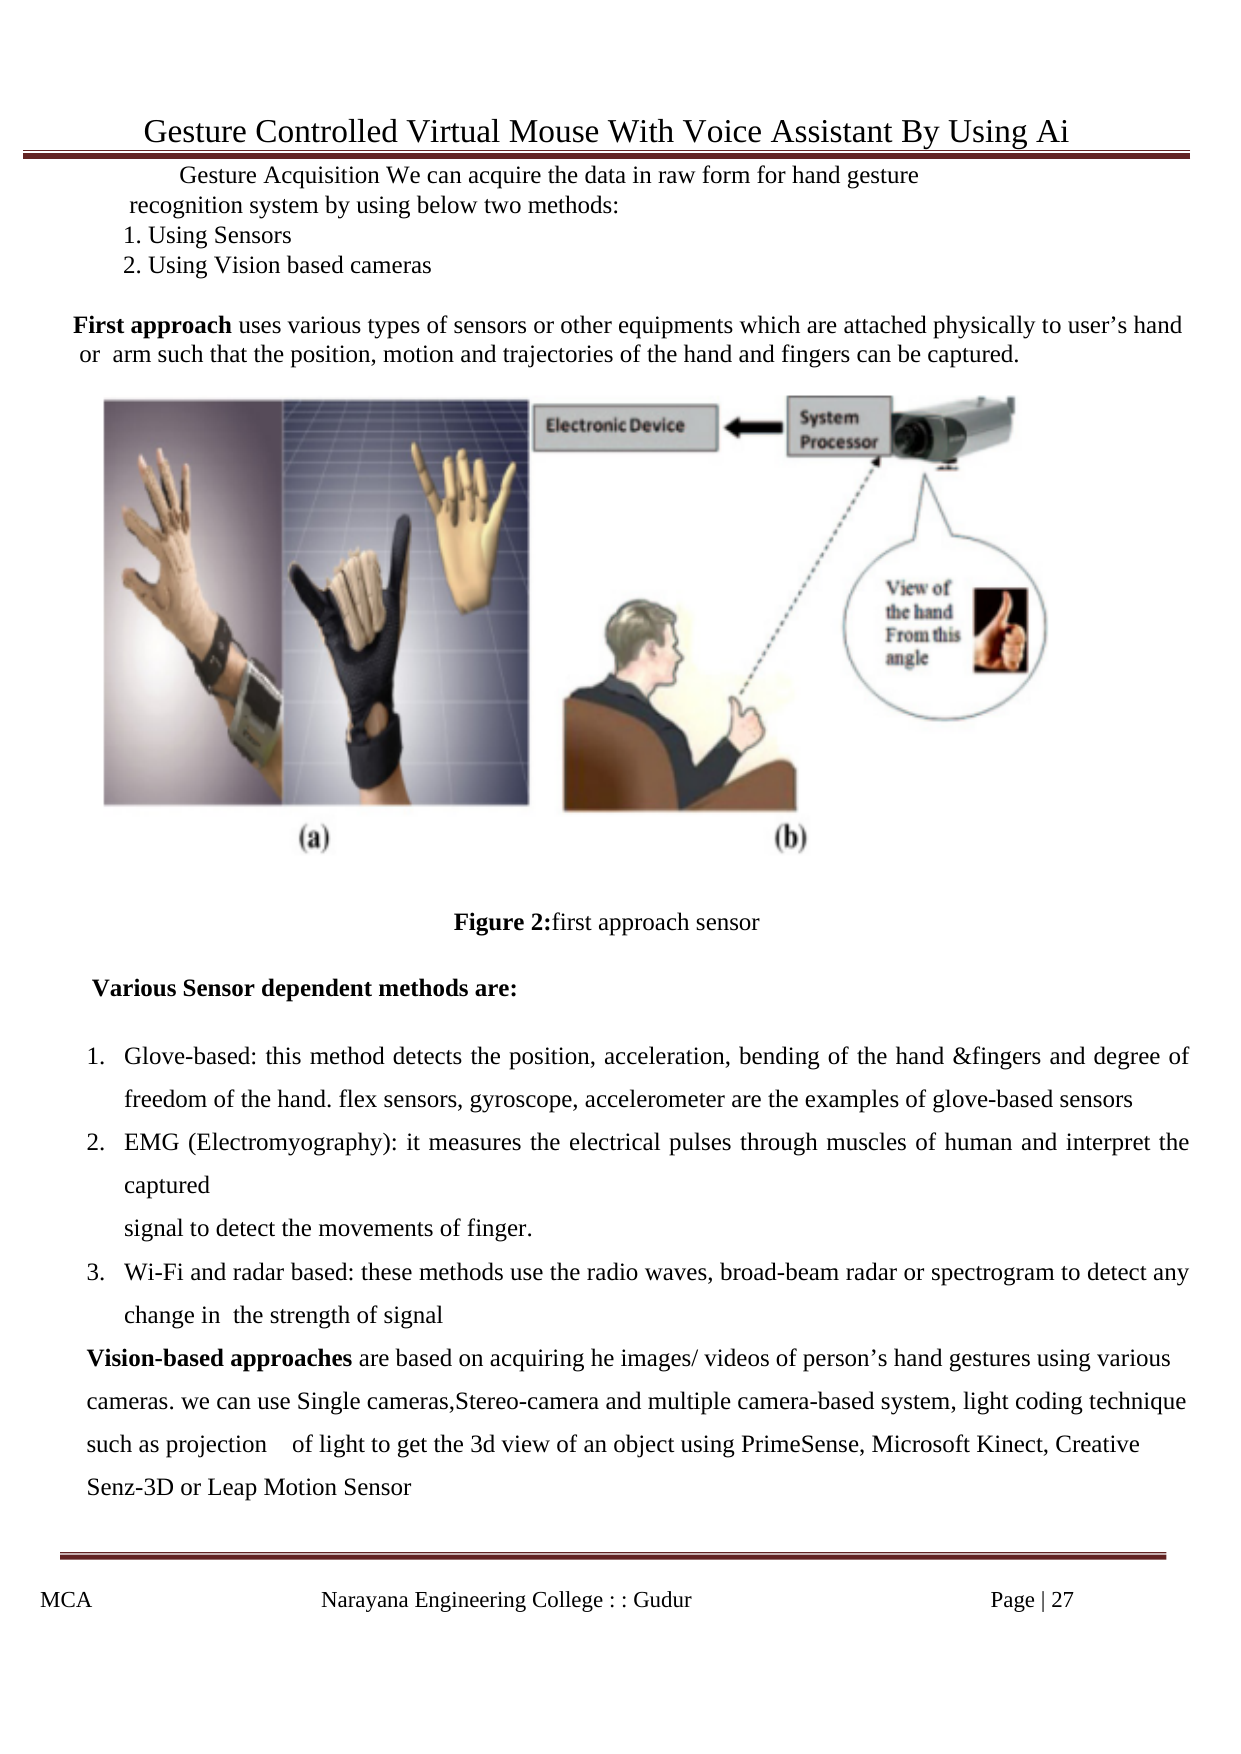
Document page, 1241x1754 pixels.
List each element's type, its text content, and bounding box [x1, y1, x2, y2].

text Vision-based approaches are based on acquiring he images/ videos of person’s hand gestures using various cameras. we can use Single cameras,Stereo-camera and multiple camera-based system, light coding technique such as projection of light to get the 3d view of an object using PrimeSense, Microsoft Kinect, Creative Senz-3D or Leap Motion Sensor [86, 1343, 1190, 1501]
list Glove-based: this method detects the position, acceleration, bending of the hand &fingers and degree of freedom of the hand. flex sensors, gyroscope, accelerometer are the examples of glove-based sensors [86, 1041, 1190, 1113]
text or arm such that the position, motion and trajectories of the hand and fingers can be captured. [23, 339, 1190, 368]
list EMG (Electromyography): it measures the electrical pulses through muscles of human and interpret the captured [86, 1127, 1190, 1199]
text First approach uses various types of sensors or other equipments which are attached physically to user’s hand [23, 310, 1190, 338]
list signal to detect the movements of finger. [124, 1213, 1190, 1242]
text 2. Using Vision based cameras [23, 250, 1190, 279]
text Gesture Acquisition We can acquire the data in raw form for hand gesture [23, 160, 1190, 189]
text Various Sensor dependent methods are: [23, 973, 1190, 1002]
picture [85, 369, 1118, 871]
text recognition system by using below two methods: [23, 190, 1190, 219]
text Figure 2:first approach sensor [23, 907, 1190, 936]
list Wi-Fi and radar based: these methods use the radio waves, broad-beam radar or spectrogram to detect any change in the strength of signal [86, 1257, 1190, 1328]
text 1. Using Sensors [23, 220, 1190, 249]
